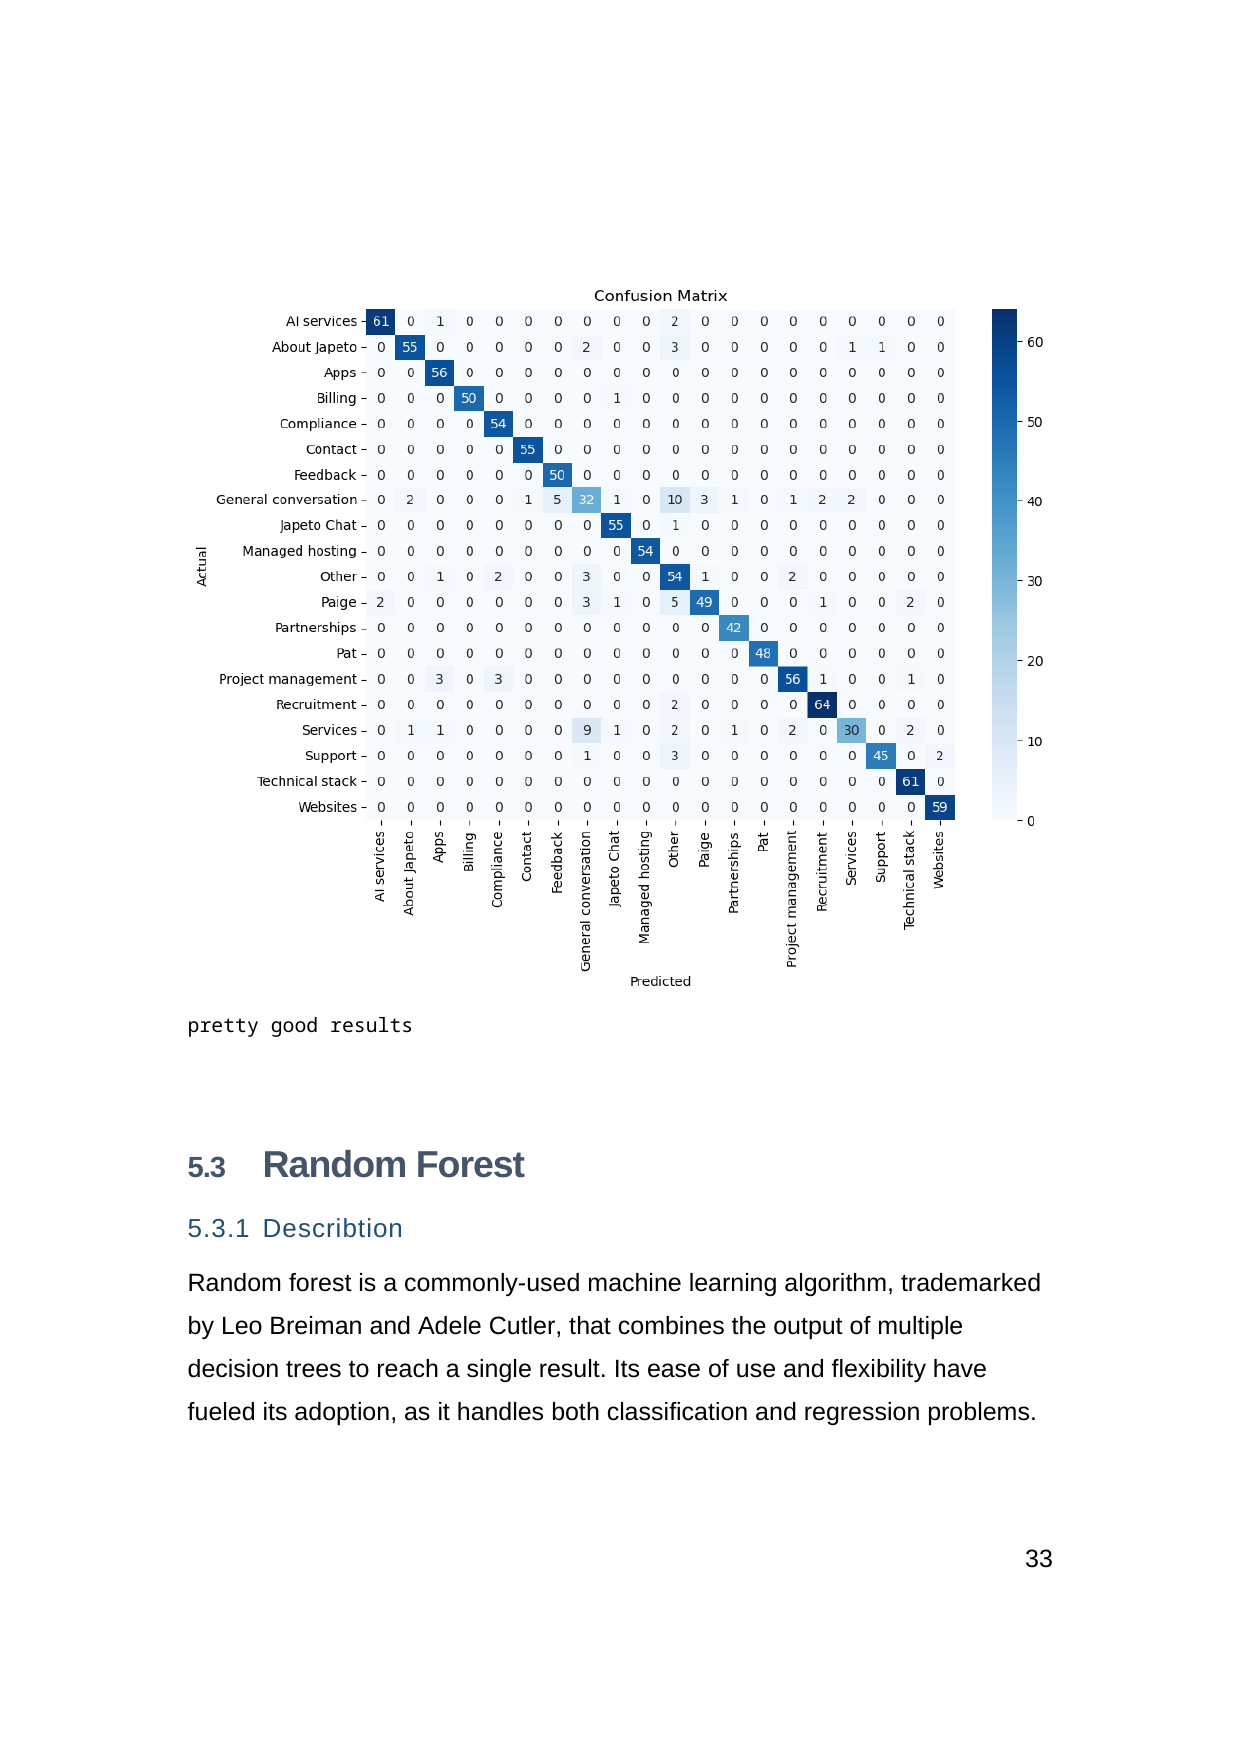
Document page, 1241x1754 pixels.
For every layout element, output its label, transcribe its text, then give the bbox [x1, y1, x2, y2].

picture [187, 280, 1052, 998]
text Random forest is a commonly-used machine learning algorithm, trademarked by Leo Breiman and Adele Cutler, that combines the output of multiple decision trees to reach a single result. Its ease of use and flexibility have fueled its adoption, as it handles both classification and regression problems. [187, 1268, 1053, 1426]
subtitle 5.3 Random Forest [187, 1142, 1053, 1185]
subtitle 5.3.1 Describtion [187, 1213, 1053, 1243]
